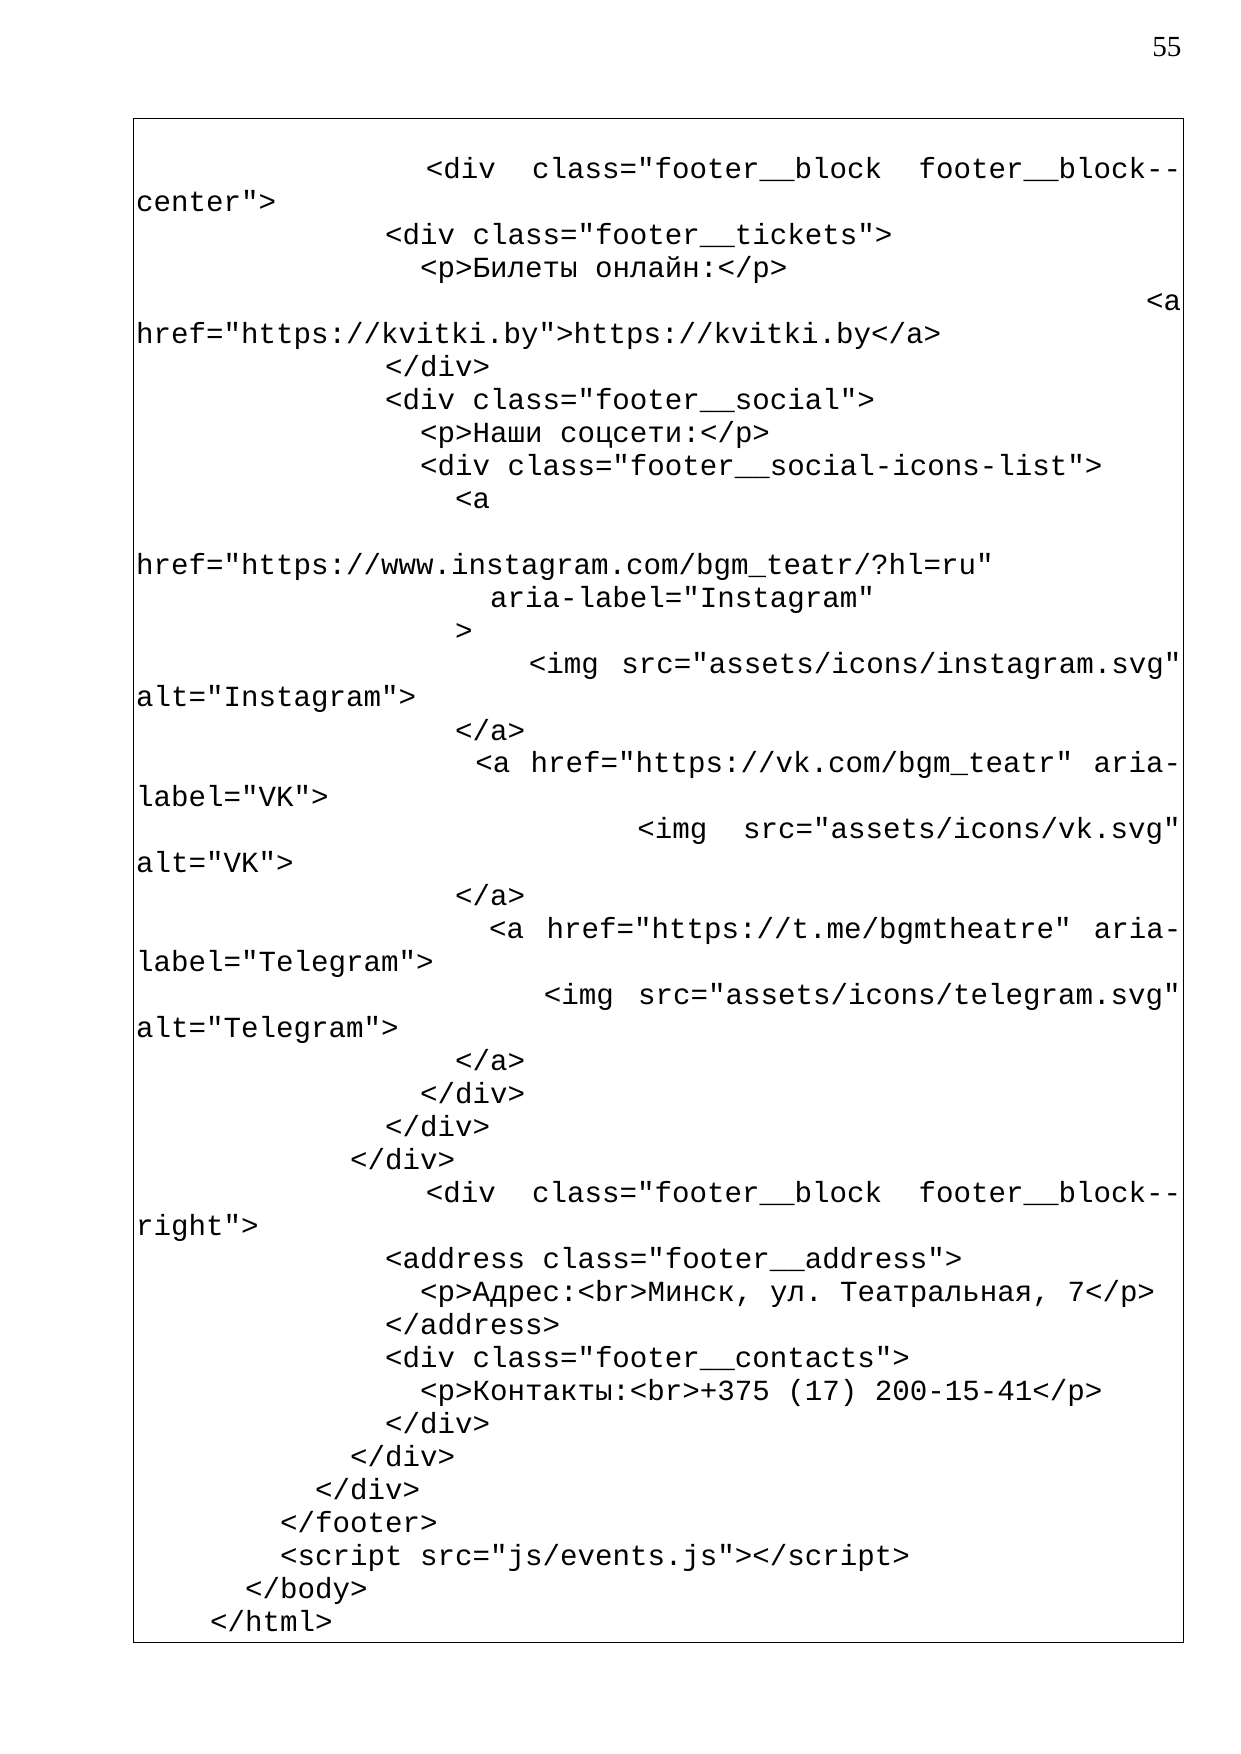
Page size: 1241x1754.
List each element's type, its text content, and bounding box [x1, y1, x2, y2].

text <p>Адрес:<br>Минск, ул. Театральная, 7</p> [136, 1277, 1181, 1310]
text <a href="https://t.me/bgmtheatre" aria-label="Telegram"> [136, 914, 1181, 980]
text > [136, 617, 1181, 649]
text <a [136, 484, 1181, 517]
text </footer> [136, 1508, 1181, 1541]
text </div> [136, 1079, 1181, 1112]
text <div class="footer__tickets"> [136, 220, 1181, 253]
text </div> [136, 352, 1181, 385]
text </address> [136, 1310, 1181, 1343]
text </a> [136, 716, 1181, 749]
text <img src="assets/icons/vk.svg" alt="VK"> [136, 815, 1181, 881]
text <a href="https://kvitki.by">https://kvitki.by</a> [136, 286, 1181, 352]
text <p>Контакты:<br>+375 (17) 200-15-41</p> [136, 1376, 1181, 1409]
text </html> [134, 1604, 1183, 1642]
text <div class="footer__block footer__block--center"> [136, 154, 1181, 220]
text <a href="https://vk.com/bgm_teatr" aria-label="VK"> [136, 749, 1181, 815]
text </a> [136, 1046, 1181, 1079]
text </div> [136, 1145, 1181, 1178]
text <script src="js/events.js"></script> [136, 1541, 1181, 1574]
text <div class="footer__contacts"> [136, 1343, 1181, 1376]
text <div class="footer__block footer__block--right"> [136, 1178, 1181, 1244]
text </div> [136, 1475, 1181, 1508]
text </div> [136, 1112, 1181, 1145]
text <div class="footer__social"> [136, 385, 1181, 418]
text </body> [136, 1574, 1181, 1604]
text <img src="assets/icons/instagram.svg" alt="Instagram"> [136, 649, 1181, 716]
text <div class="footer__social-icons-list"> [136, 451, 1181, 484]
text </div> [136, 1442, 1181, 1475]
text </a> [136, 881, 1181, 914]
text </div> [136, 1409, 1181, 1442]
text href="https://www.instagram.com/bgm_teatr/?hl=ru" [136, 517, 1181, 583]
text <address class="footer__address"> [136, 1244, 1181, 1277]
text aria-label="Instagram" [136, 583, 1181, 617]
text <img src="assets/icons/telegram.svg" alt="Telegram"> [136, 980, 1181, 1046]
text <p>Наши соцсети:</p> [136, 418, 1181, 451]
text <p>Билеты онлайн:</p> [136, 253, 1181, 286]
